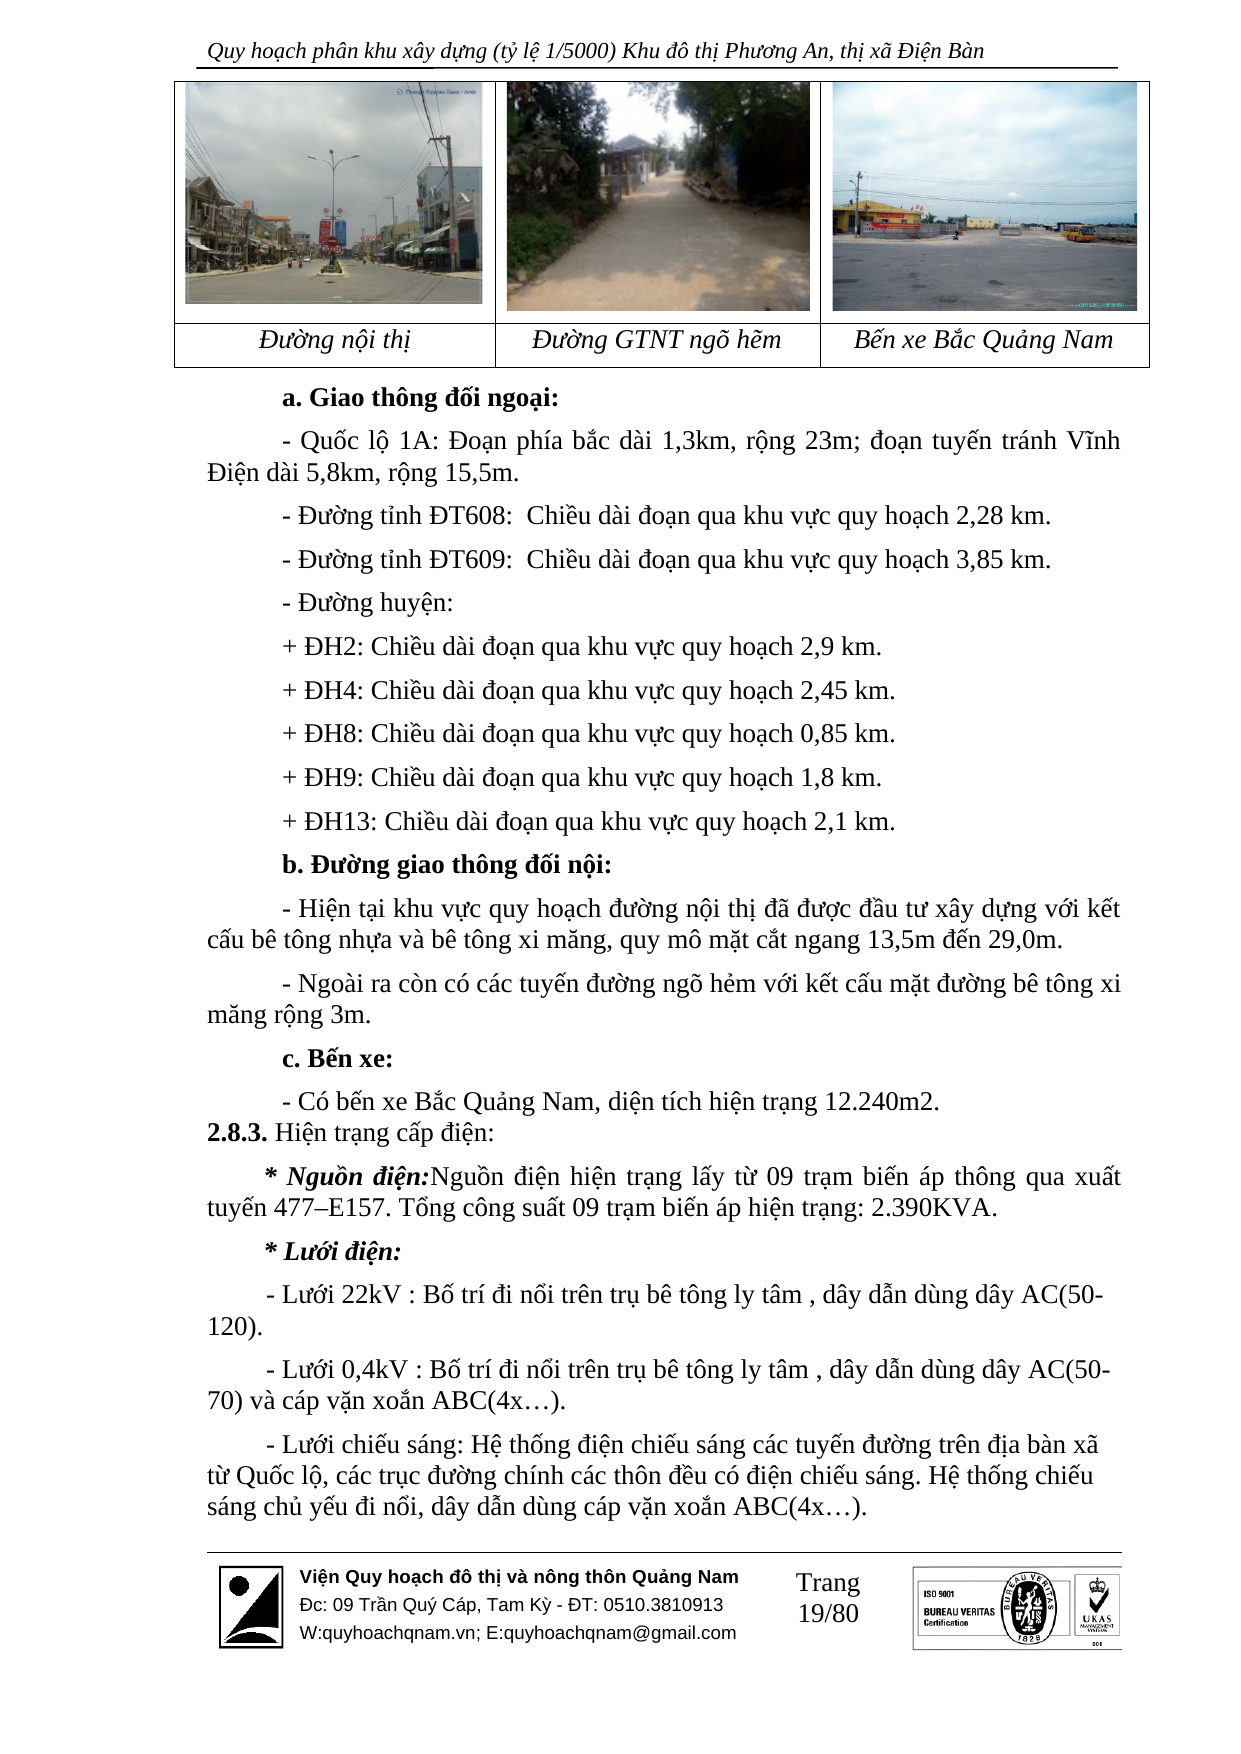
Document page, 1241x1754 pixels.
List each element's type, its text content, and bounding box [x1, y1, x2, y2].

text * Lưới điện: [207, 1235, 1122, 1266]
text + ĐH9: Chiều dài đoạn qua khu vực quy hoạch 1,8 km. [207, 761, 1122, 792]
text + ĐH4: Chiều dài đoạn qua khu vực quy hoạch 2,45 km. [207, 674, 1122, 705]
table_cell [821, 82, 1149, 323]
text - Đường huyện: [207, 587, 1122, 618]
text * Nguồn điện:Nguồn điện hiện trạng lấy từ 09 trạm biến áp thông qua xuất tuyến 477–E157. Tổng công suất 09 trạm biến áp hiện trạng: 2.390KVA. [207, 1160, 1122, 1222]
picture [185, 82, 483, 304]
table_cell [496, 82, 820, 323]
table_cell Đường nội thị [175, 324, 495, 367]
text - Quốc lộ 1A: Đoạn phía bắc dài 1,3km, rộng 23m; đoạn tuyến tránh Vĩnh Điện dài 5,8km, rộng 15,5m. [207, 424, 1122, 487]
text - Lưới 22kV : Bố trí đi nổi trên trụ bê tông ly tâm , dây dẫn dùng dây AC(50-120). [207, 1278, 1122, 1341]
text + ĐH2: Chiều dài đoạn qua khu vực quy hoạch 2,9 km. [207, 630, 1122, 661]
picture [832, 82, 1138, 311]
subtitle Hiện trạng cấp điện: [207, 1116, 1122, 1148]
text - Hiện tại khu vực quy hoạch đường nội thị đã được đầu tư xây dựng với kết cấu bê tông nhựa và bê tông xi măng, quy mô mặt cắt ngang 13,5m đến 29,0m. [207, 892, 1122, 954]
text - Lưới 0,4kV : Bố trí đi nổi trên trụ bê tông ly tâm , dây dẫn dùng dây AC(50-70) và cáp vặn xoắn ABC(4x…). [207, 1353, 1122, 1416]
text - Lưới chiếu sáng: Hệ thống điện chiếu sáng các tuyến đường trên địa bàn xã từ Quốc lộ, các trục đường chính các thôn đều có điện chiếu sáng. Hệ thống chiếu sáng chủ yếu đi nổi, dây dẫn dùng cáp vặn xoắn ABC(4x…). [207, 1428, 1122, 1522]
picture [218, 1565, 284, 1649]
text + ĐH8: Chiều dài đoạn qua khu vực quy hoạch 0,85 km. [207, 717, 1122, 749]
text a. Giao thông đối ngoại: [207, 381, 1122, 412]
picture [506, 82, 810, 311]
table_cell Đường GTNT ngõ hẽm [496, 324, 820, 367]
picture [911, 1565, 1123, 1651]
text - Đường tỉnh ĐT609: Chiều dài đoạn qua khu vực quy hoạch 3,85 km. [207, 543, 1122, 574]
text - Ngoài ra còn có các tuyến đường ngõ hẻm với kết cấu mặt đường bê tông xi măng rộng 3m. [207, 967, 1122, 1029]
table_cell [175, 82, 495, 323]
table_cell Bến xe Bắc Quảng Nam [821, 324, 1149, 367]
text c. Bến xe: [207, 1042, 1122, 1073]
text - Có bến xe Bắc Quảng Nam, diện tích hiện trạng 12.240m2. [207, 1085, 1122, 1116]
text - Đường tỉnh ĐT608: Chiều dài đoạn qua khu vực quy hoạch 2,28 km. [207, 499, 1122, 530]
text b. Đường giao thông đối nội: [207, 848, 1122, 879]
text + ĐH13: Chiều dài đoạn qua khu vực quy hoạch 2,1 km. [207, 805, 1122, 836]
